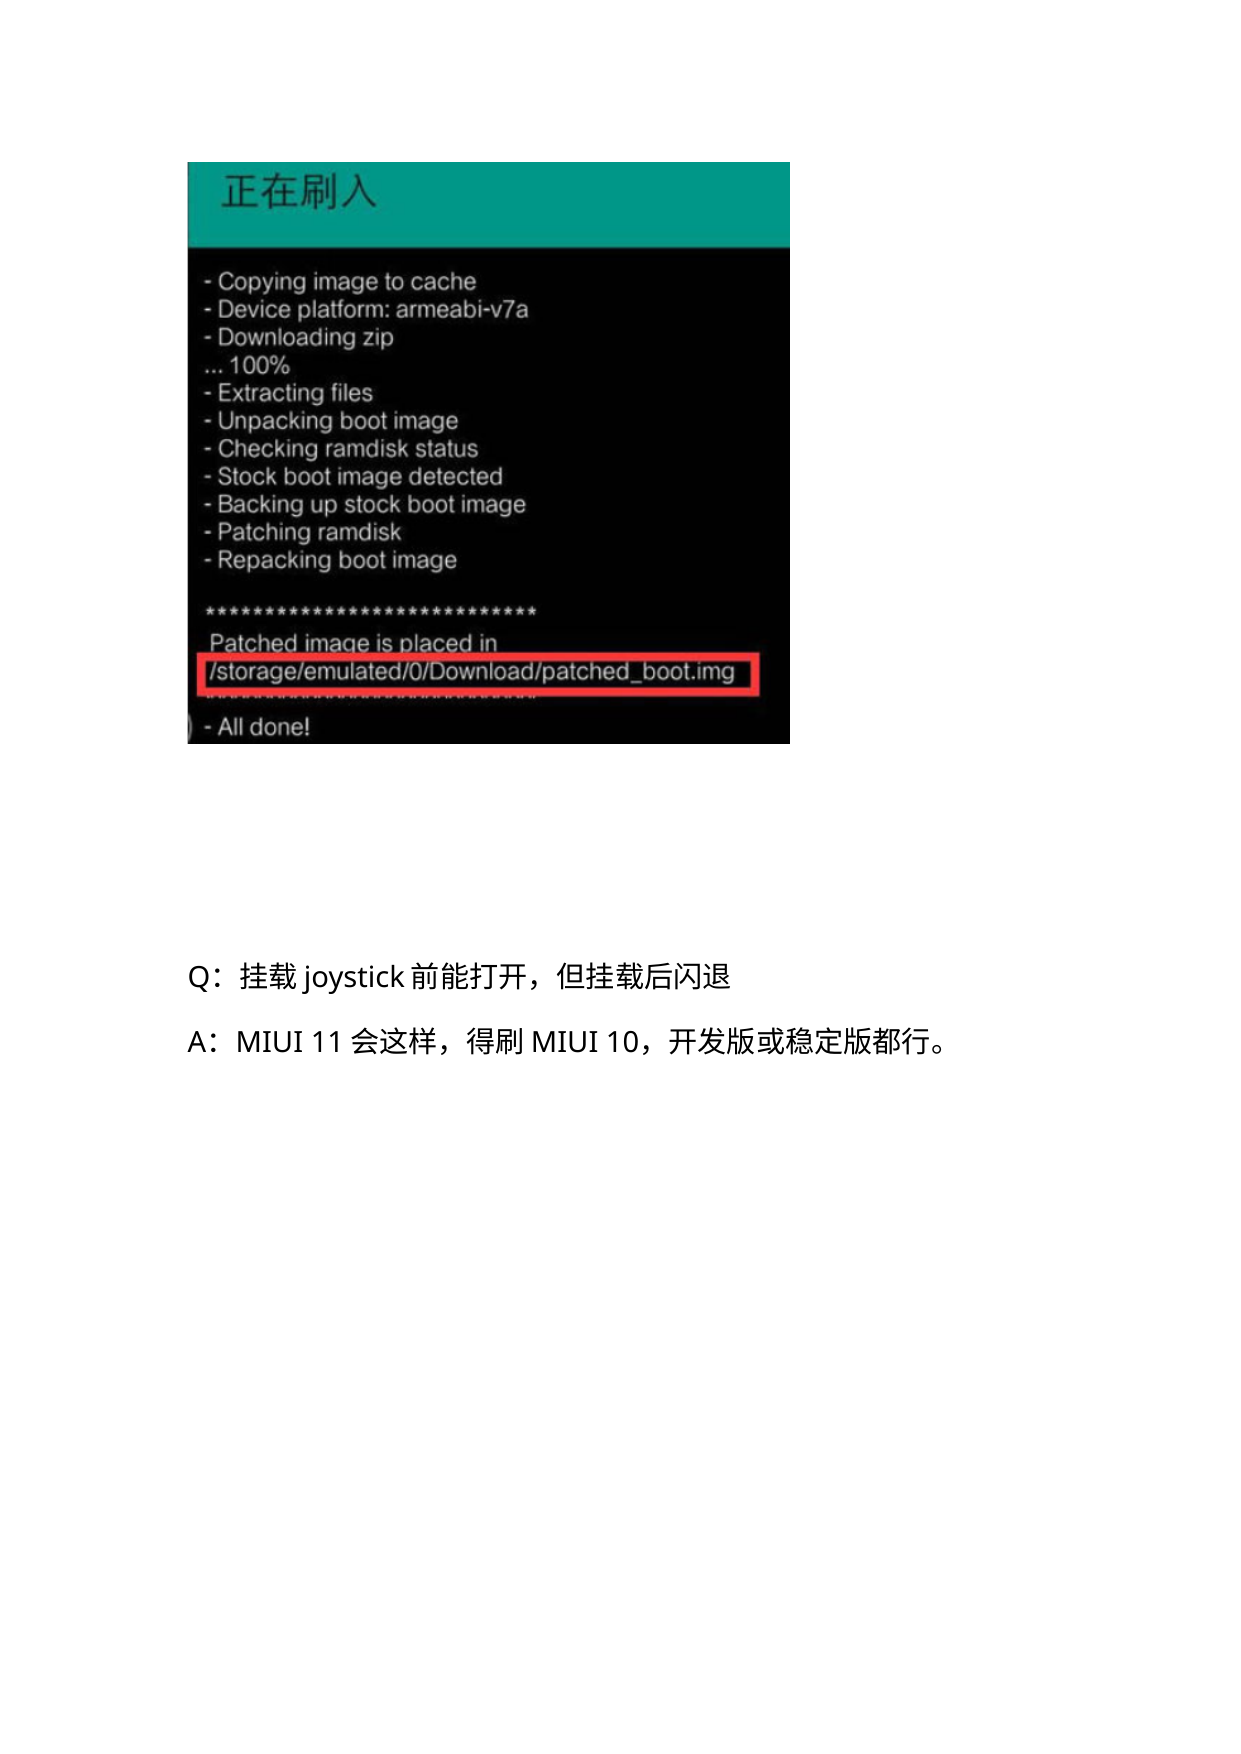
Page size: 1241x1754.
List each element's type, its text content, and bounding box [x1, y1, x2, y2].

text A：MIUI 11会这样，得刷MIUI 10，开发版或稳定版都行。 [187, 1007, 1053, 1072]
picture [187, 162, 790, 744]
text Q：挂载joystick前能打开，但挂载后闪退 [187, 942, 1053, 1007]
